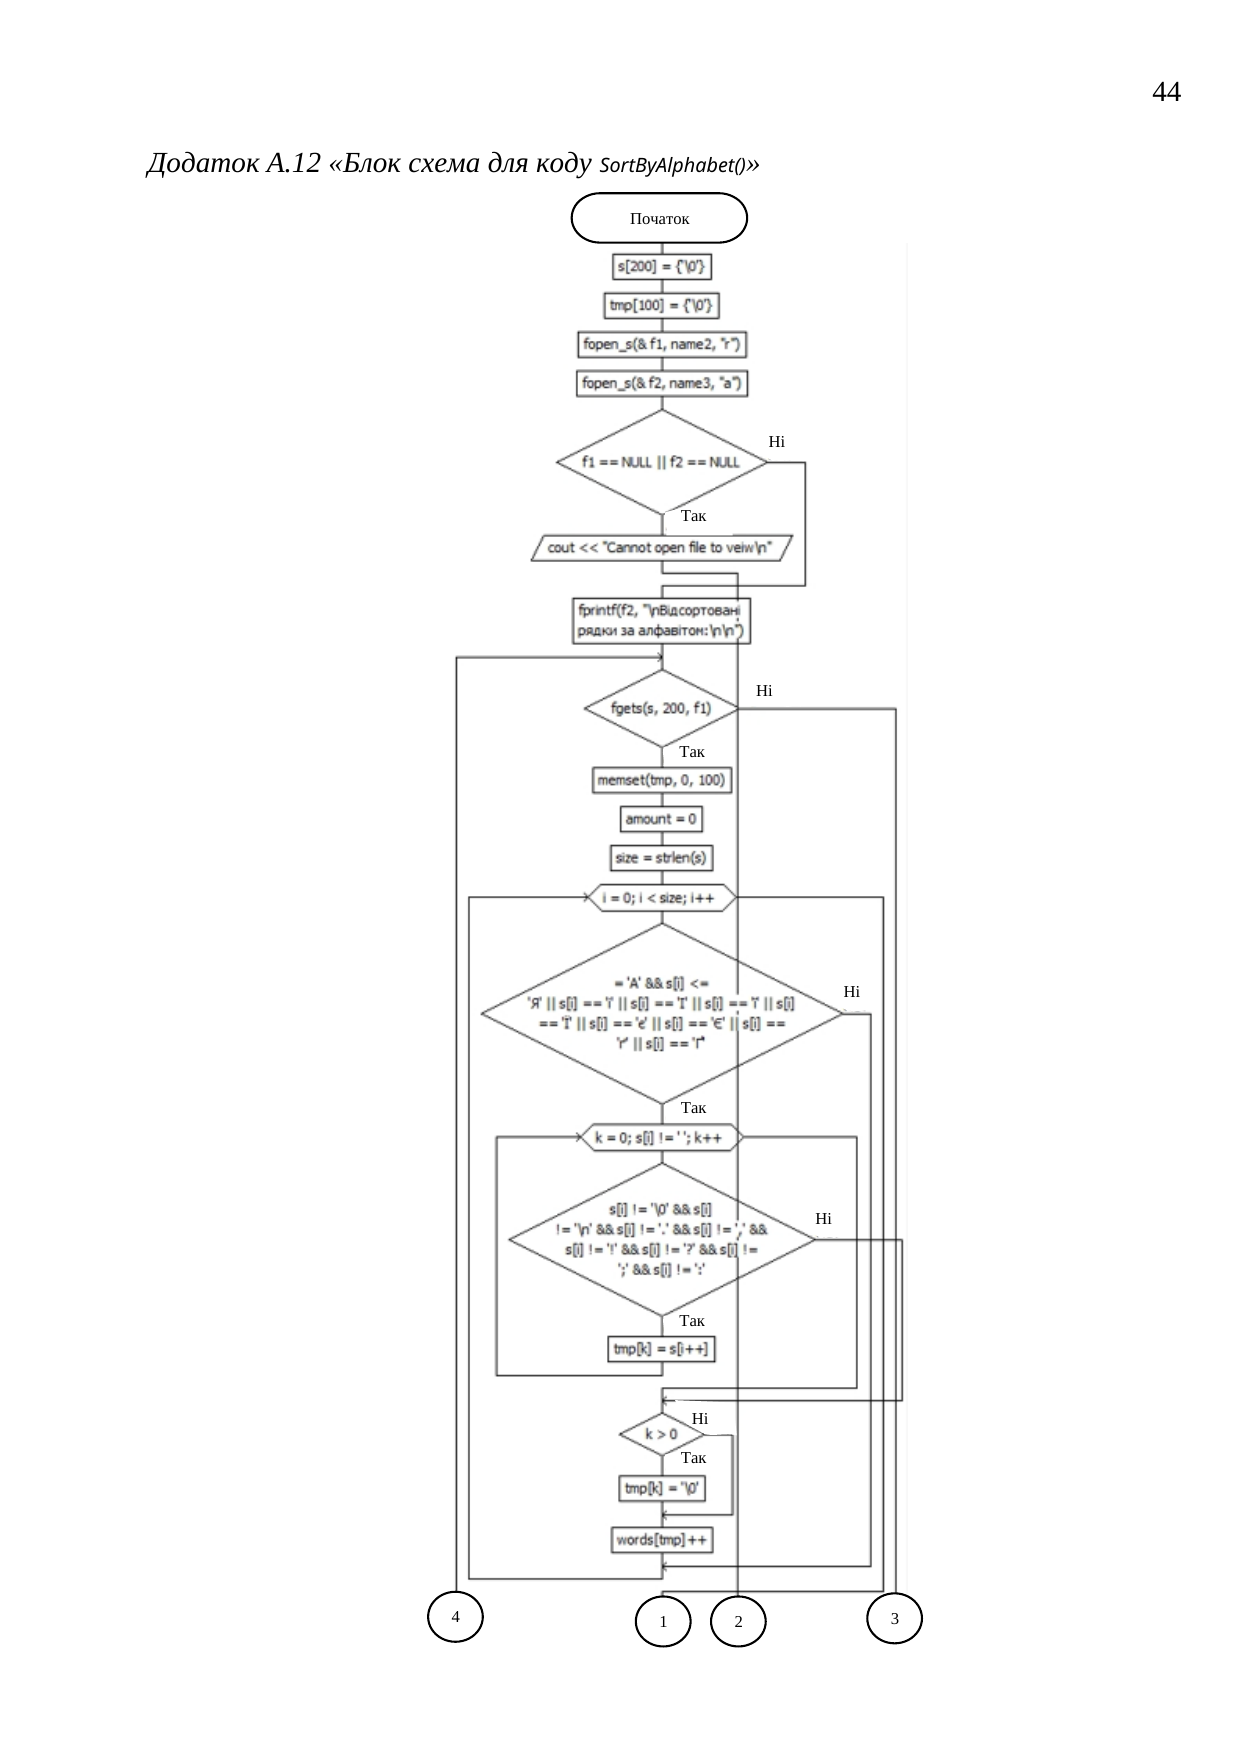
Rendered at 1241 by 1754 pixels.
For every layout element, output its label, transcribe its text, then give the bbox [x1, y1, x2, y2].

picture [445, 243, 908, 1597]
subtitle Додаток A.12 «Блок схема для коду SortByAlphabet()» [148, 145, 1181, 179]
